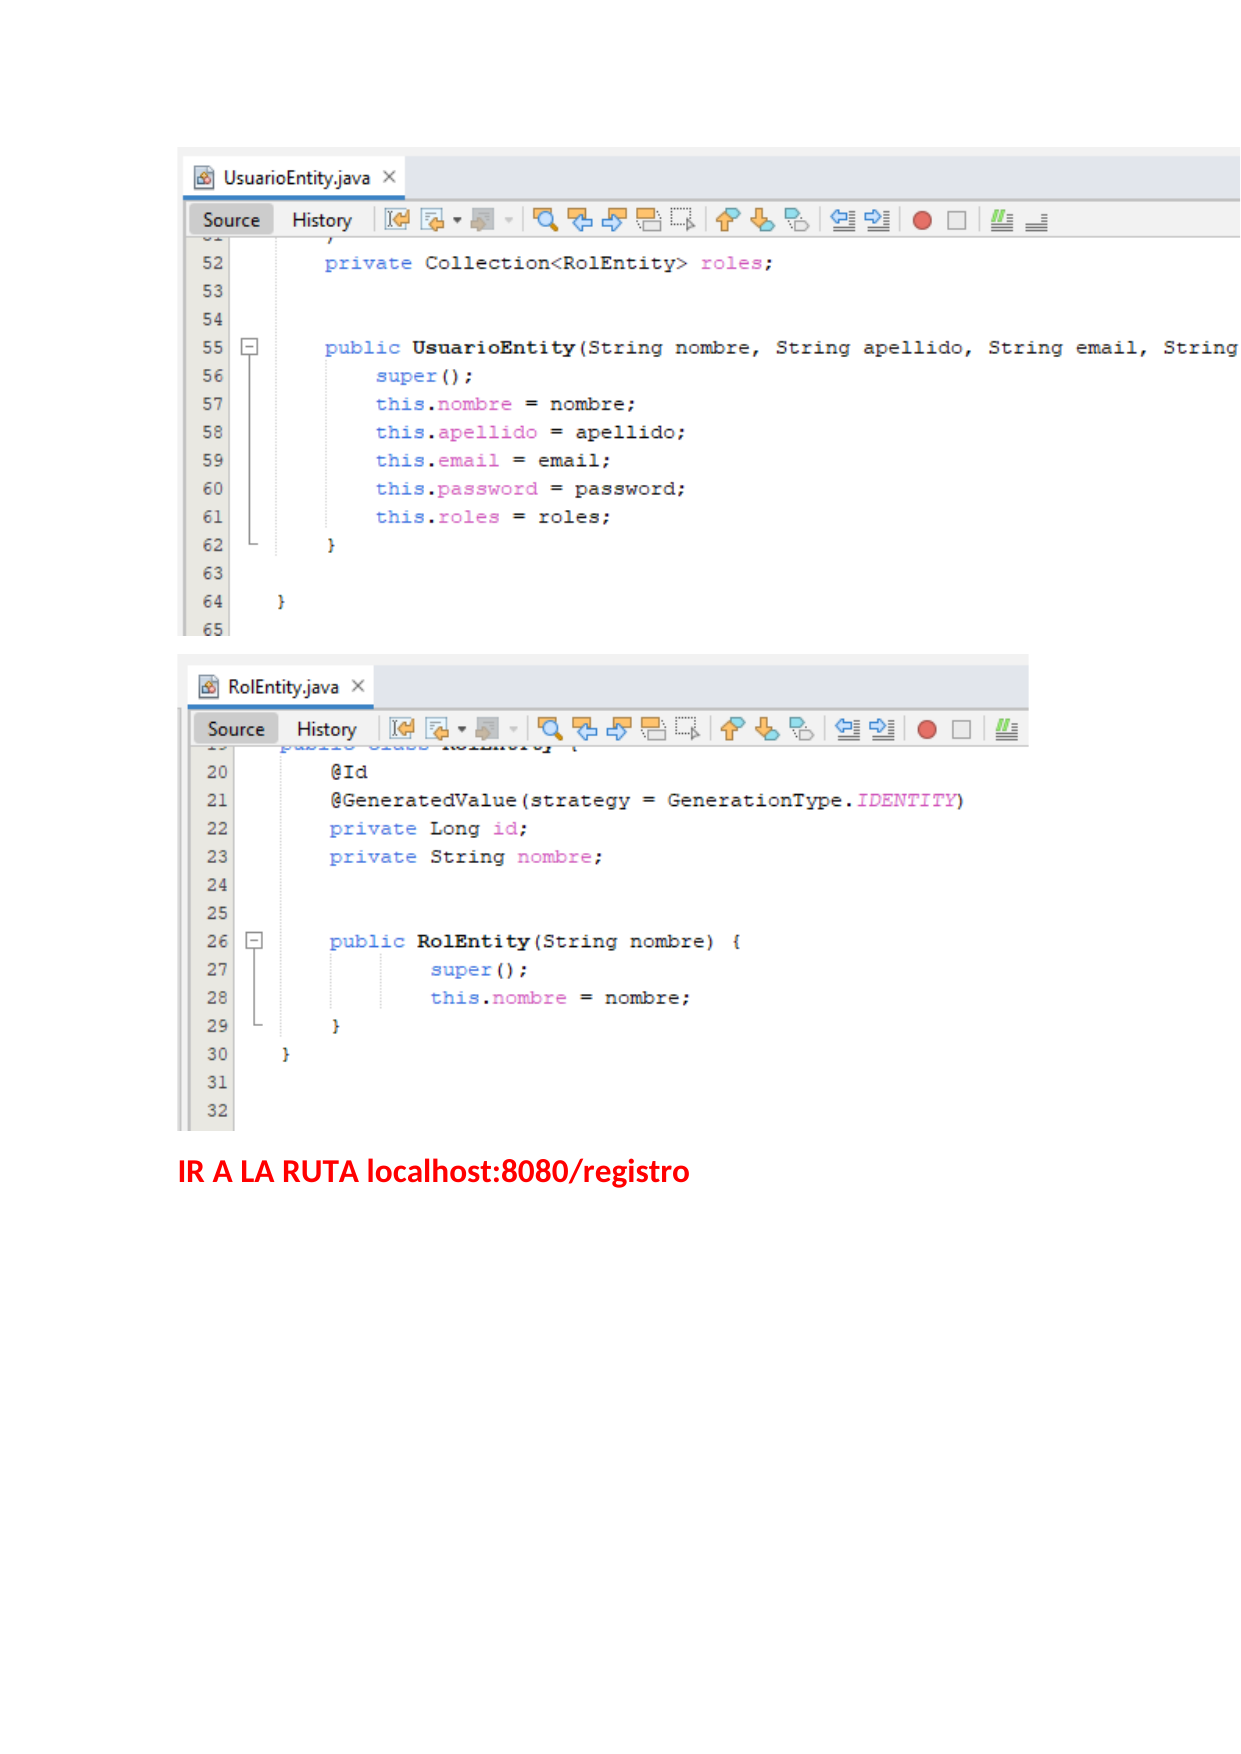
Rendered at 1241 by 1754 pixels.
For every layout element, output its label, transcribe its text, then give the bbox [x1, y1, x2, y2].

picture [177, 654, 1029, 1131]
picture [177, 147, 1241, 636]
text IR A LA RUTA localhost:8080/registro [177, 1149, 1063, 1190]
